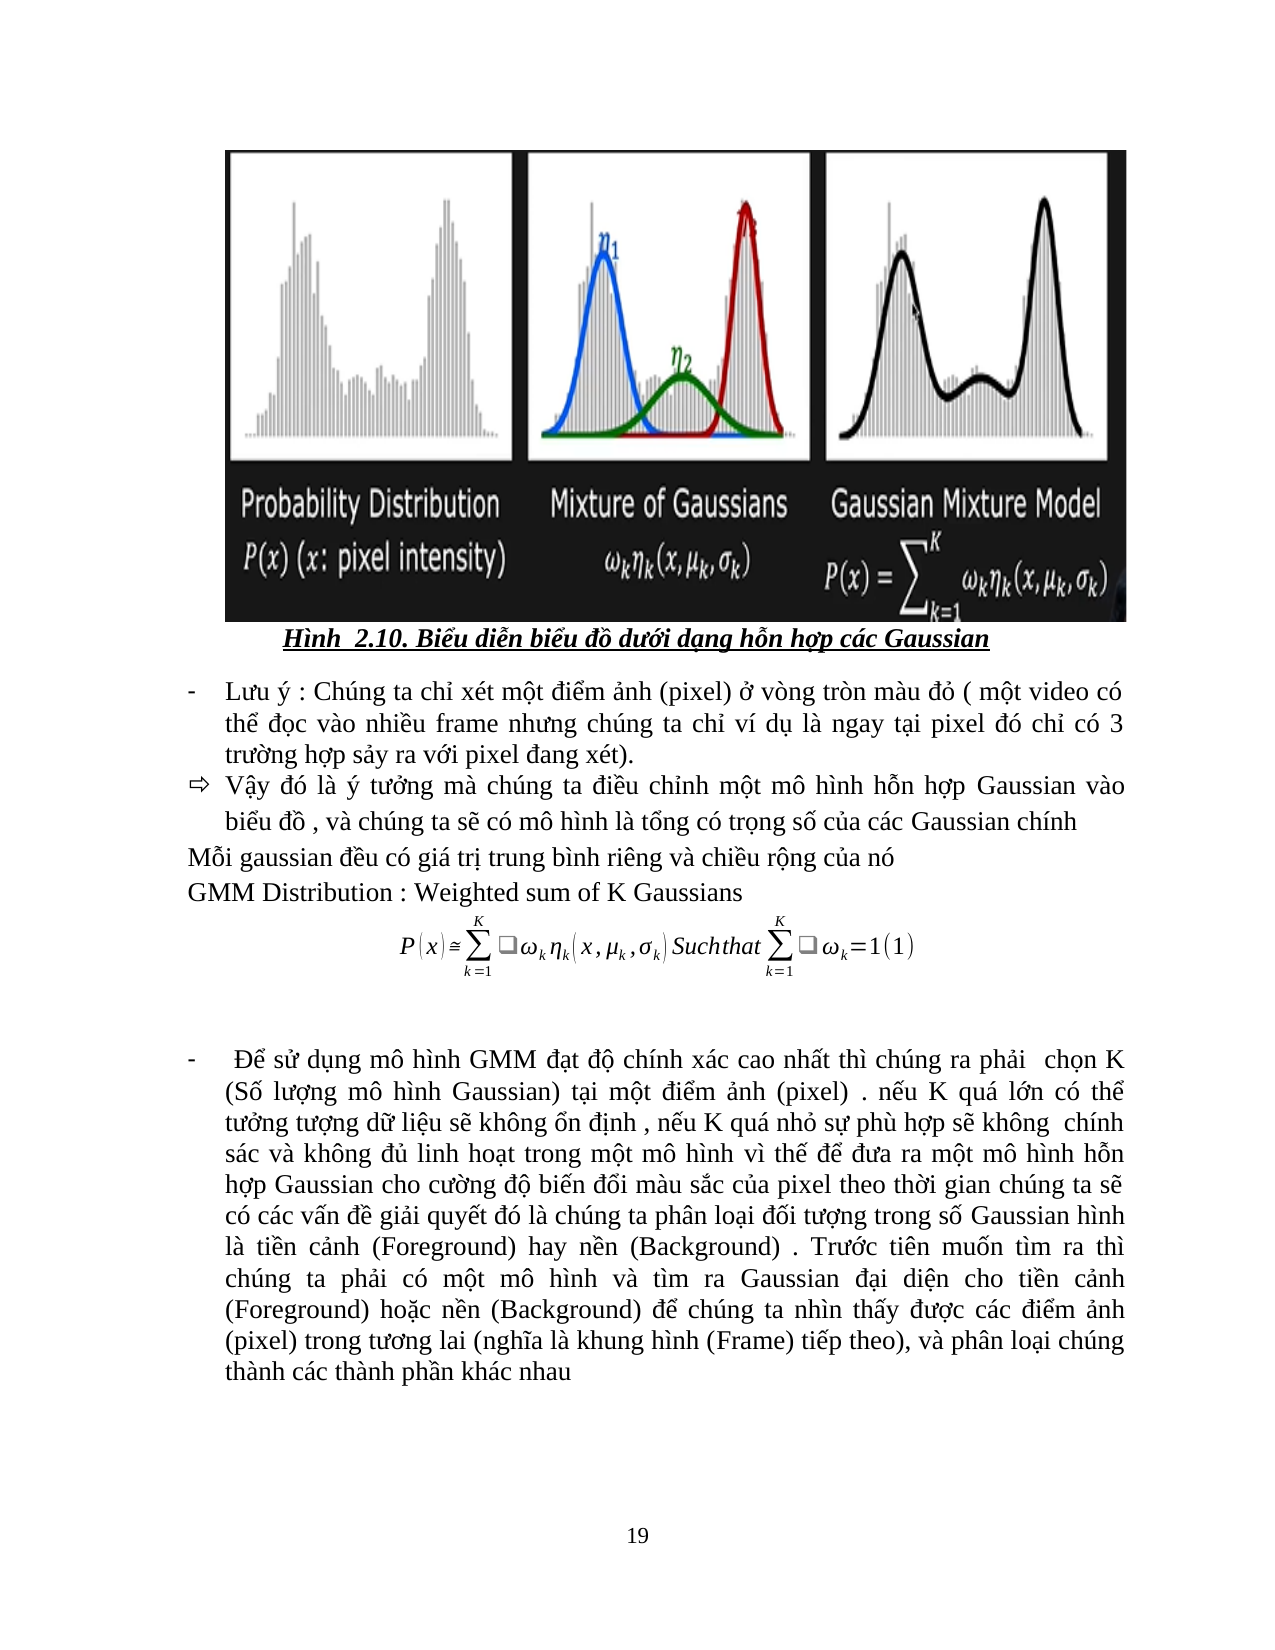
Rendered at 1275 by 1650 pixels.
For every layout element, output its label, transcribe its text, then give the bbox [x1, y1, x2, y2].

list GMM Distribution : Weighted sum of K Gaussians [187, 876, 1125, 908]
list Mỗi gaussian đều có giá trị trung bình riêng và chiều rộng của nó [187, 841, 1125, 872]
text Hình 2.10. Biểu diễn biểu đồ dưới dạng hỗn hợp các Gaussian [150, 622, 1125, 653]
list Lưu ý : Chúng ta chỉ xét một điểm ảnh (pixel) ở vòng tròn màu đỏ ( một video có thể đọc vào nhiều frame nhưng chúng ta chỉ ví dụ là ngay tại pixel đó chỉ có 3 trường hợp sảy ra với pixel đang xét). [187, 674, 1125, 769]
list Để sử dụng mô hình GMM đạt độ chính xác cao nhất thì chúng ra phải chọn K (Số lượng mô hình Gaussian) tại một điểm ảnh (pixel) . nếu K quá lớn có thể tưởng tượng dữ liệu sẽ không ổn định , nếu K quá nhỏ sự phù hợp sẽ không chính sác và không đủ linh hoạt trong một mô hình vì thế để đưa ra một mô hình hỗn hợp Gaussian cho cường độ biến đổi màu sắc của pixel theo thời gian chúng ta sẽ có các vấn đề giải quyết đó là chúng ta phân loại đối tượng trong số Gaussian hình là tiền cảnh (Foreground) hay nền (Background) . Trước tiên muốn tìm ra thì chúng ta phải có một mô hình và tìm ra Gaussian đại diện cho tiền cảnh (Foreground) hoặc nền (Background) để chúng ta nhìn thấy được các điểm ảnh (pixel) trong tương lai (nghĩa là khung hình (Frame) tiếp theo), và phân loại chúng thành các thành phần khác nhau [187, 1042, 1125, 1386]
list Vậy đó là ý tưởng mà chúng ta điều chỉnh một mô hình hỗn hợp Gaussian vào biểu đồ , và chúng ta sẽ có mô hình là tổng có trọng số của các Gaussian chính [187, 769, 1125, 836]
picture [225, 150, 1127, 622]
